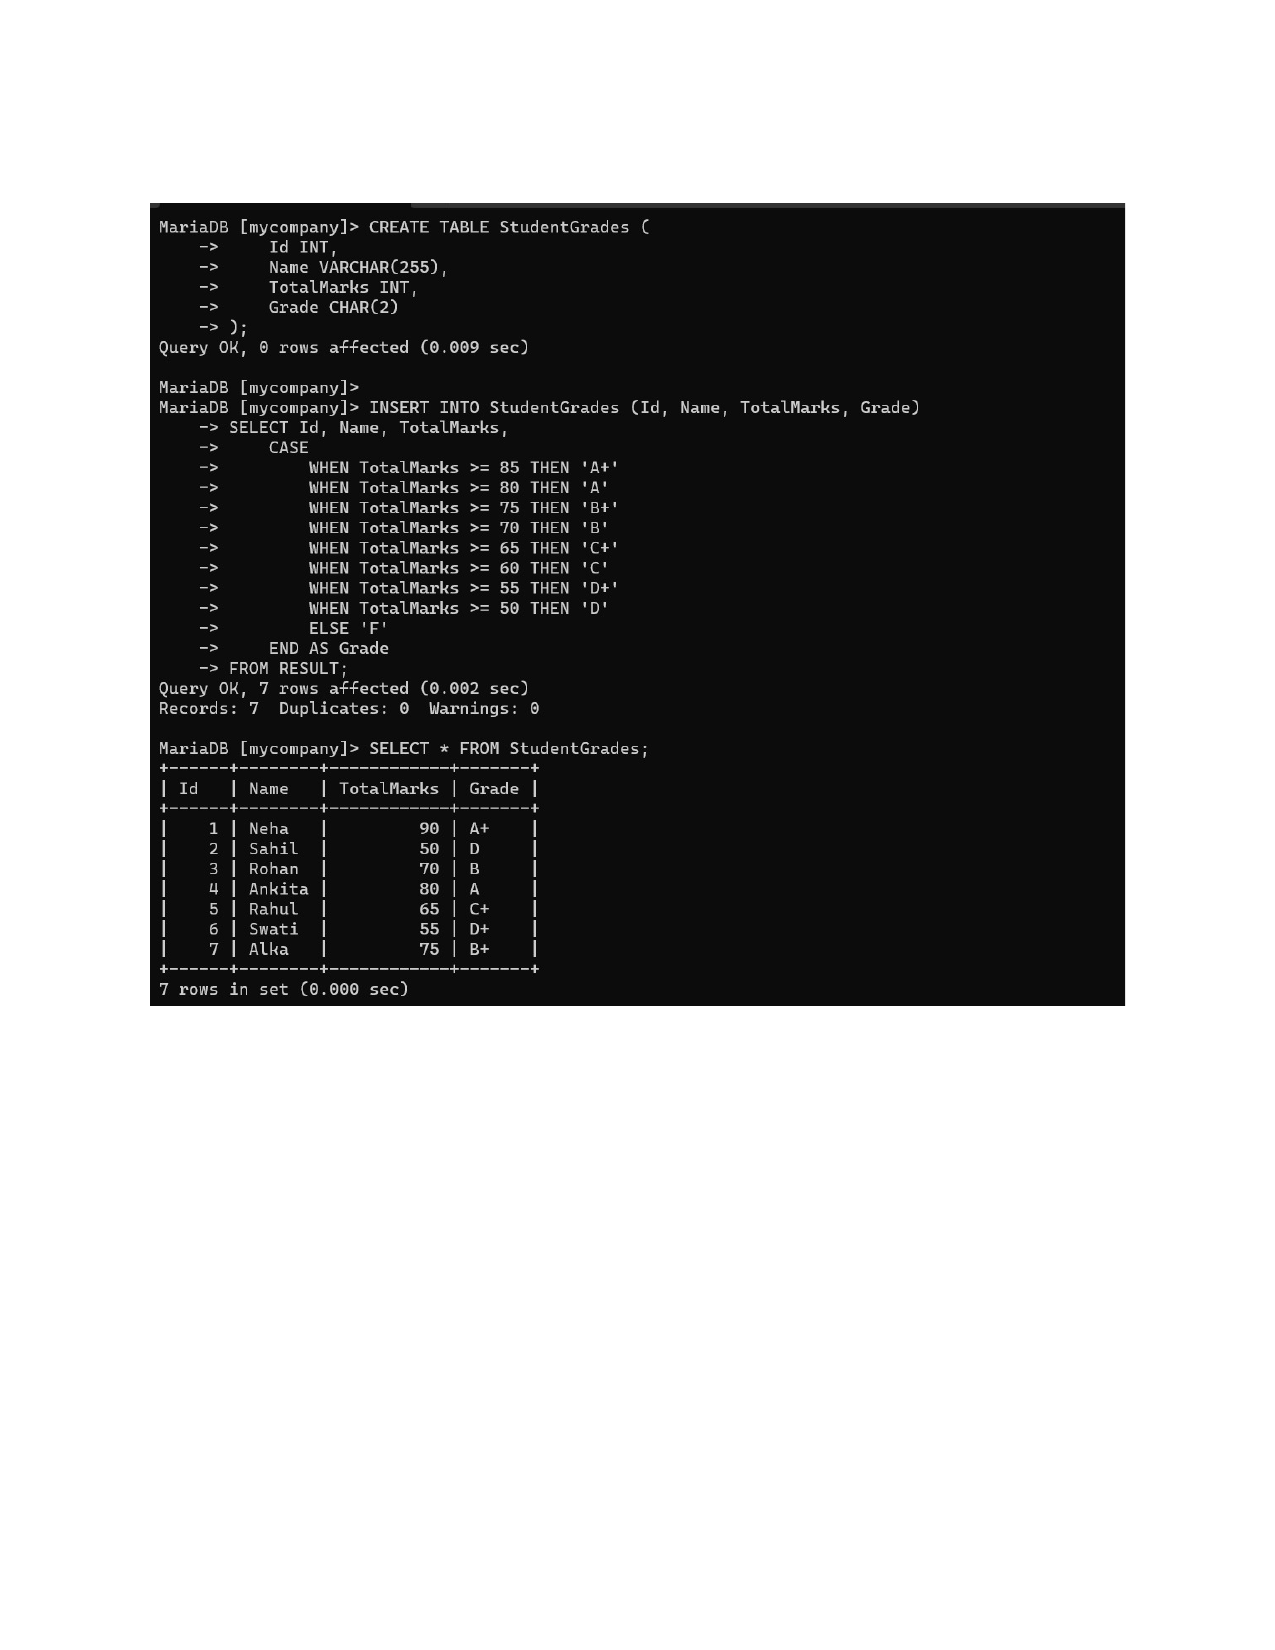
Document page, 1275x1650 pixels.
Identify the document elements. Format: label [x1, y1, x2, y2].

picture [150, 203, 1125, 1006]
